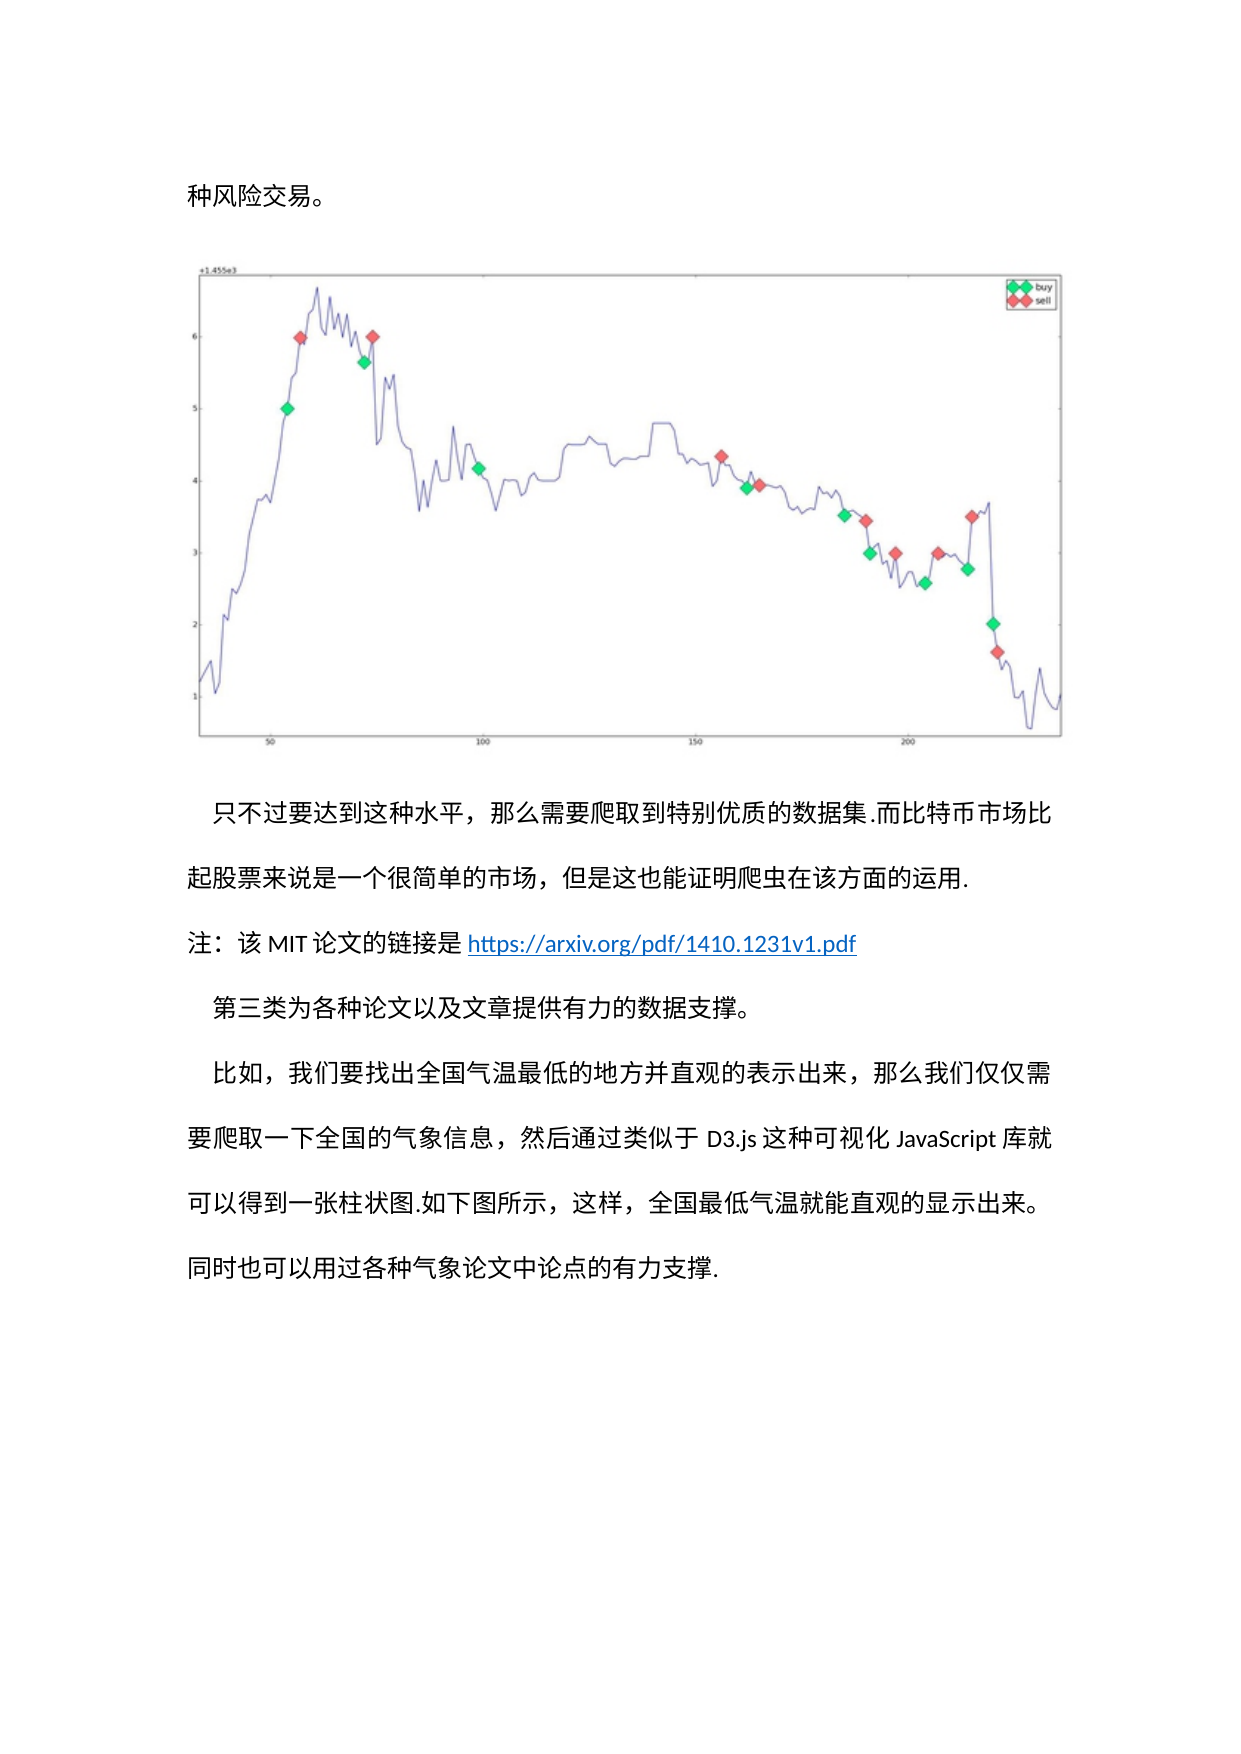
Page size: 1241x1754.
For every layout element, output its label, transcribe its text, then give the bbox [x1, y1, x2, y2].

text 第三类为各种论文以及文章提供有力的数据支撑。 [187, 974, 1053, 1039]
text 比如，我们要找出全国气温最低的地方并直观的表示出来，那么我们仅仅需要爬取一下全国的气象信息，然后通过类似于D3.js这种可视化JavaScript库就可以得到一张柱状图.如下图所示，这样，全国最低气温就能直观的显示出来。同时也可以用过各种气象论文中论点的有力支撑. [187, 1039, 1053, 1299]
text 只不过要达到这种水平，那么需要爬取到特别优质的数据集.而比特币市场比起股票来说是一个很简单的市场，但是这也能证明爬虫在该方面的运用. [187, 779, 1053, 909]
text 注：该MIT论文的链接是https://arxiv.org/pdf/1410.1231v1.pdf [187, 909, 1053, 974]
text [187, 162, 1053, 227]
picture [187, 259, 1073, 759]
